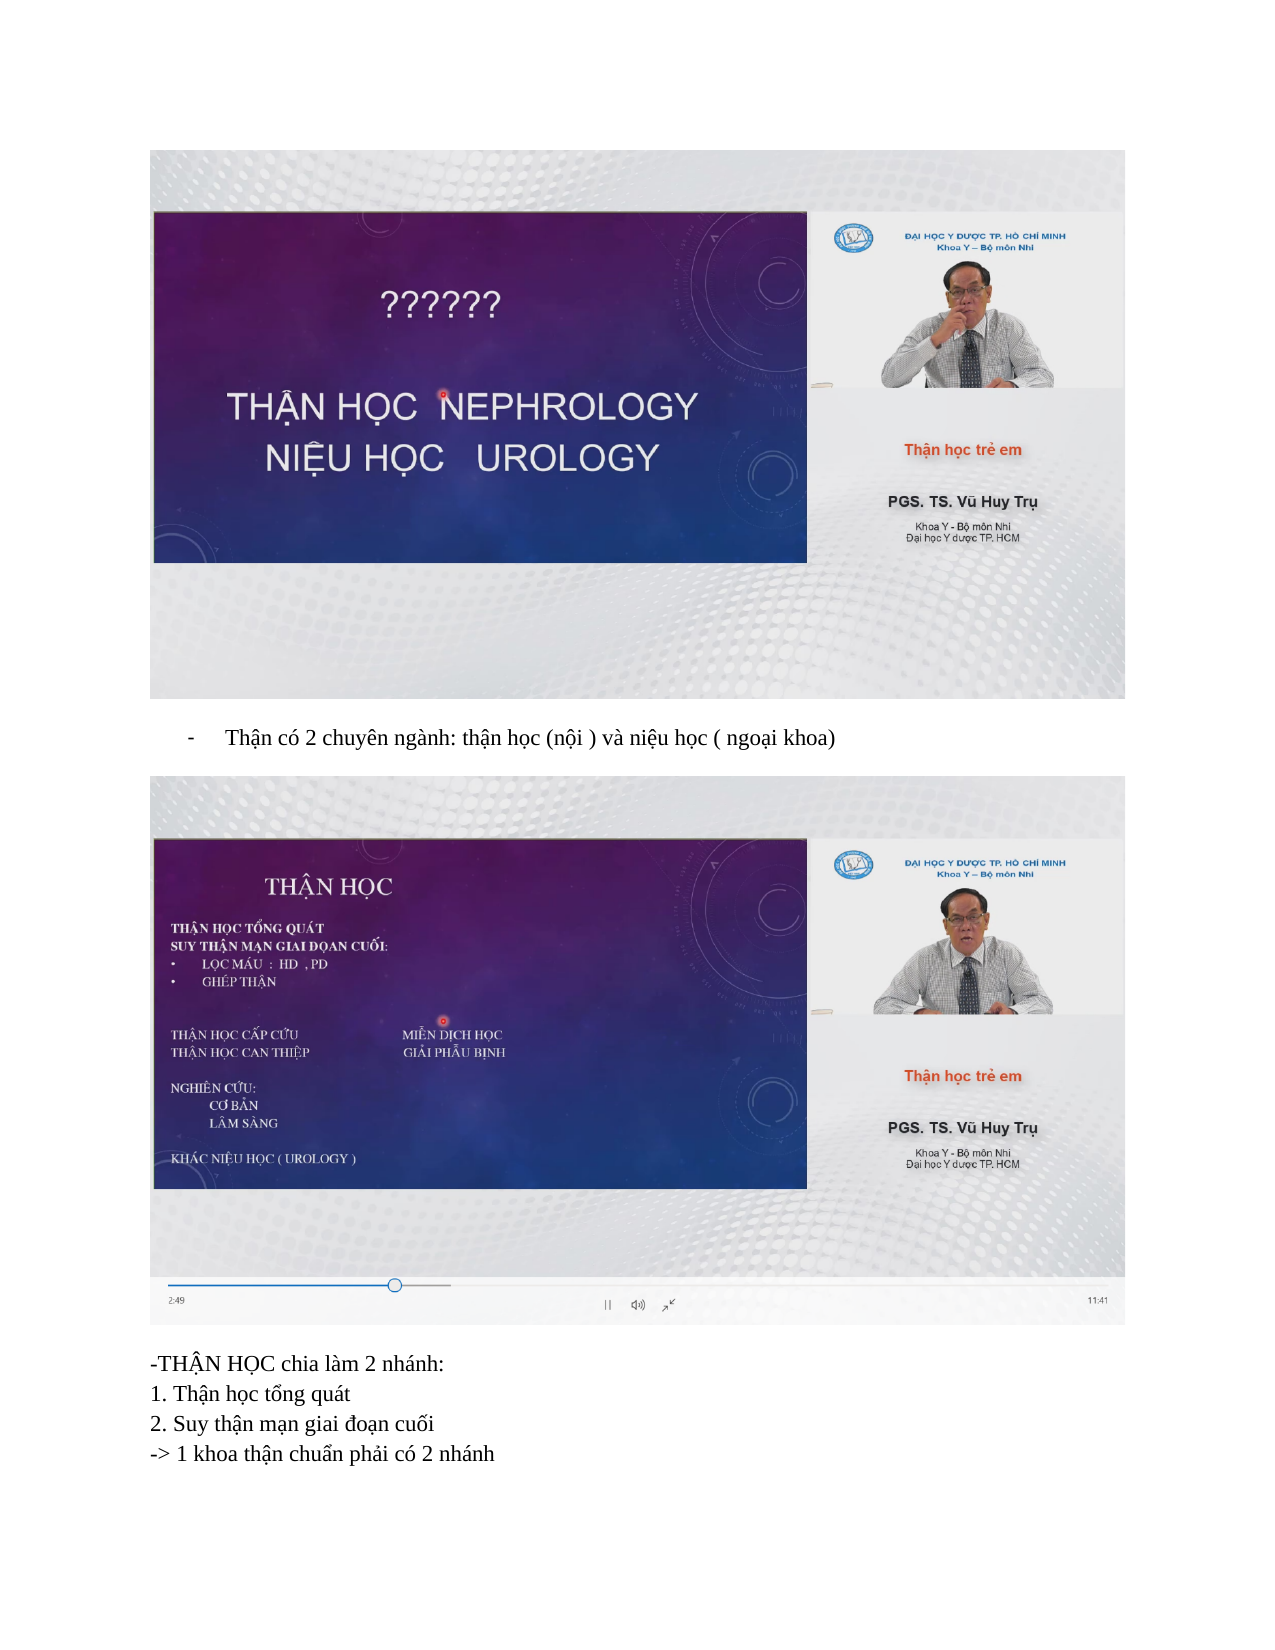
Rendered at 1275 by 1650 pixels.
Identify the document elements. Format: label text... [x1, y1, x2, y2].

list Thận có 2 chuyên ngành: thận học (nội ) và niệu học ( ngoại khoa) [187, 723, 1125, 751]
picture [150, 150, 1125, 699]
text -THẬN HỌC chia làm 2 nhánh: 1. Thận học tổng quát 2. Suy thận mạn giai đoạn cuối -> 1 khoa thận chuẩn phải có 2 nhánh [150, 1350, 1125, 1467]
picture [150, 776, 1125, 1325]
